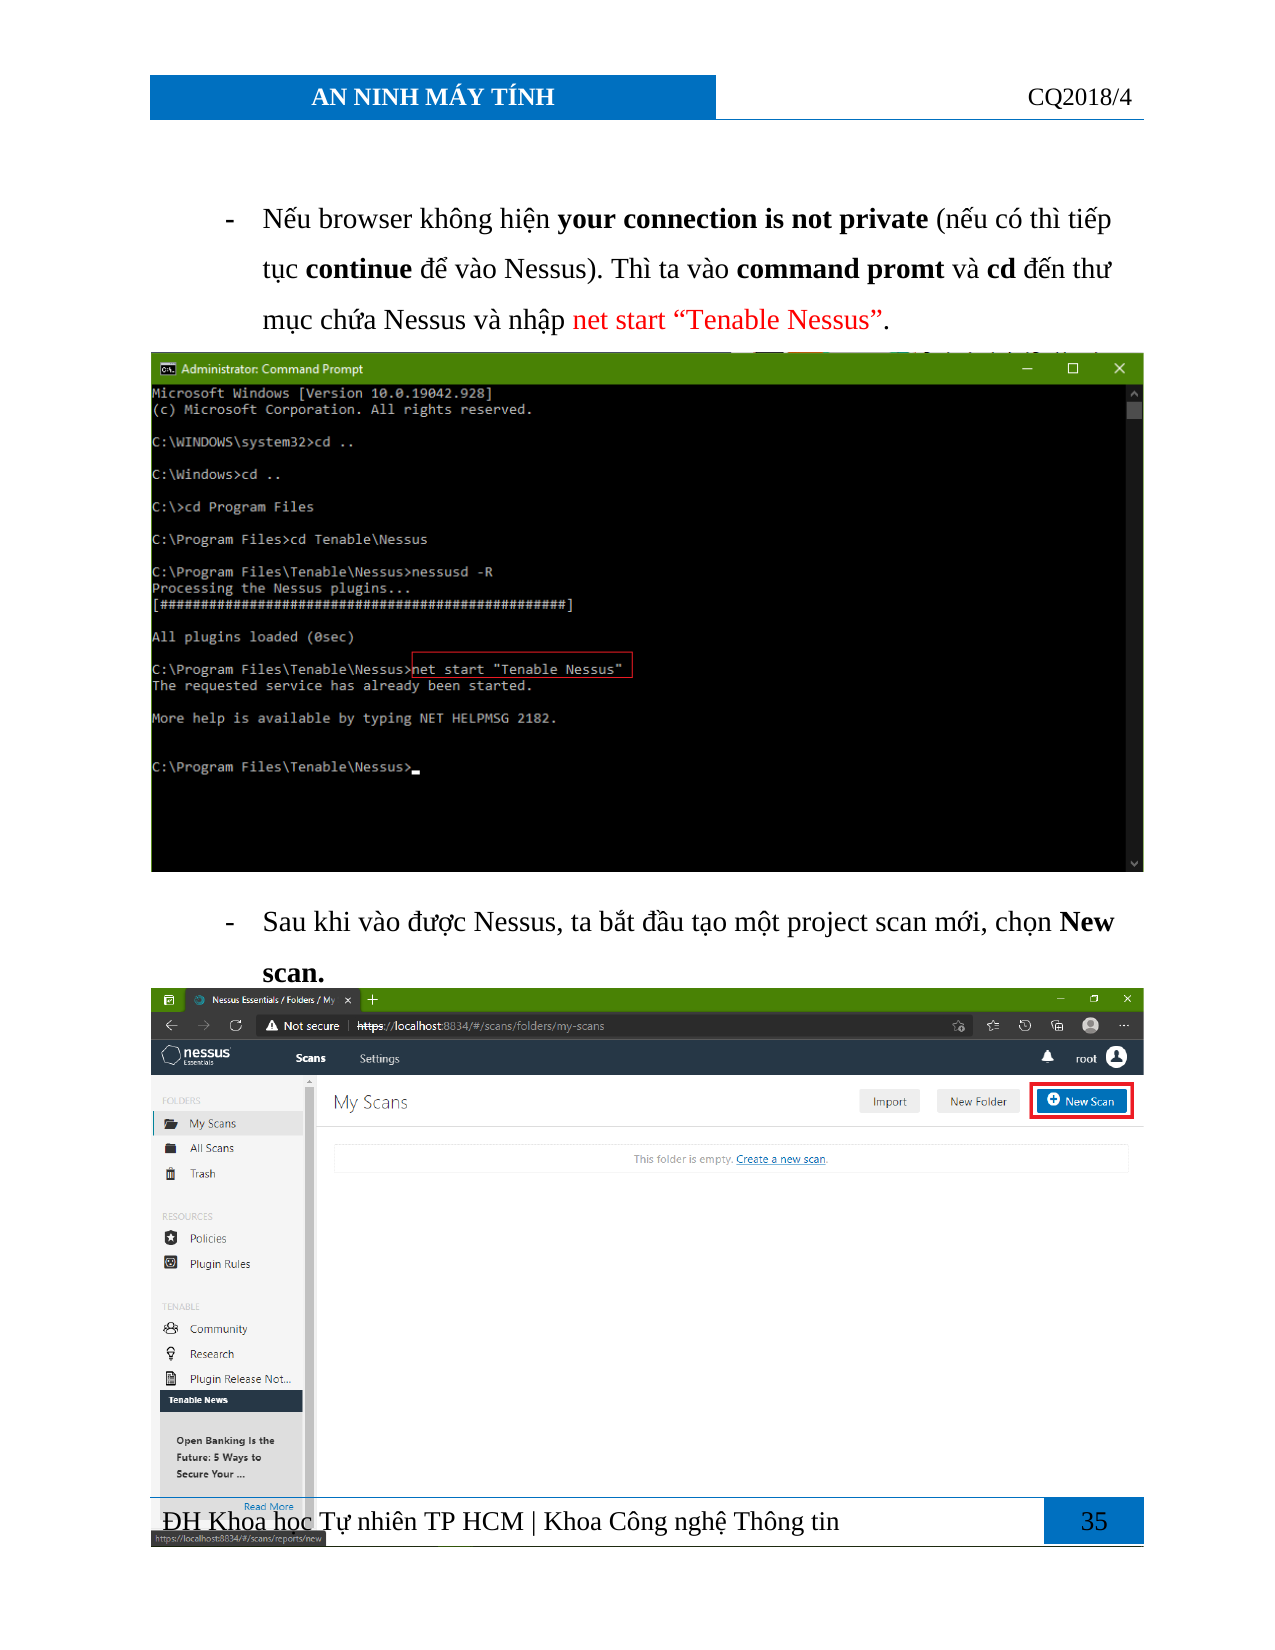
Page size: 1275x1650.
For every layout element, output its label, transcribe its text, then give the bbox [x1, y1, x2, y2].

list Sau khi vào được Nessus, ta bắt đầu tạo một project scan mới, chọn New scan. [225, 904, 1144, 988]
picture [151, 352, 1144, 872]
picture [151, 988, 1144, 1497]
picture [151, 1498, 1144, 1547]
list Nếu browser không hiện your connection is not private (nếu có thì tiếp tục continue để vào Nessus). Thì ta vào command promt và cd đến thư mục chứa Nessus và nhập net start “Tenable Nessus”. [225, 201, 1144, 335]
